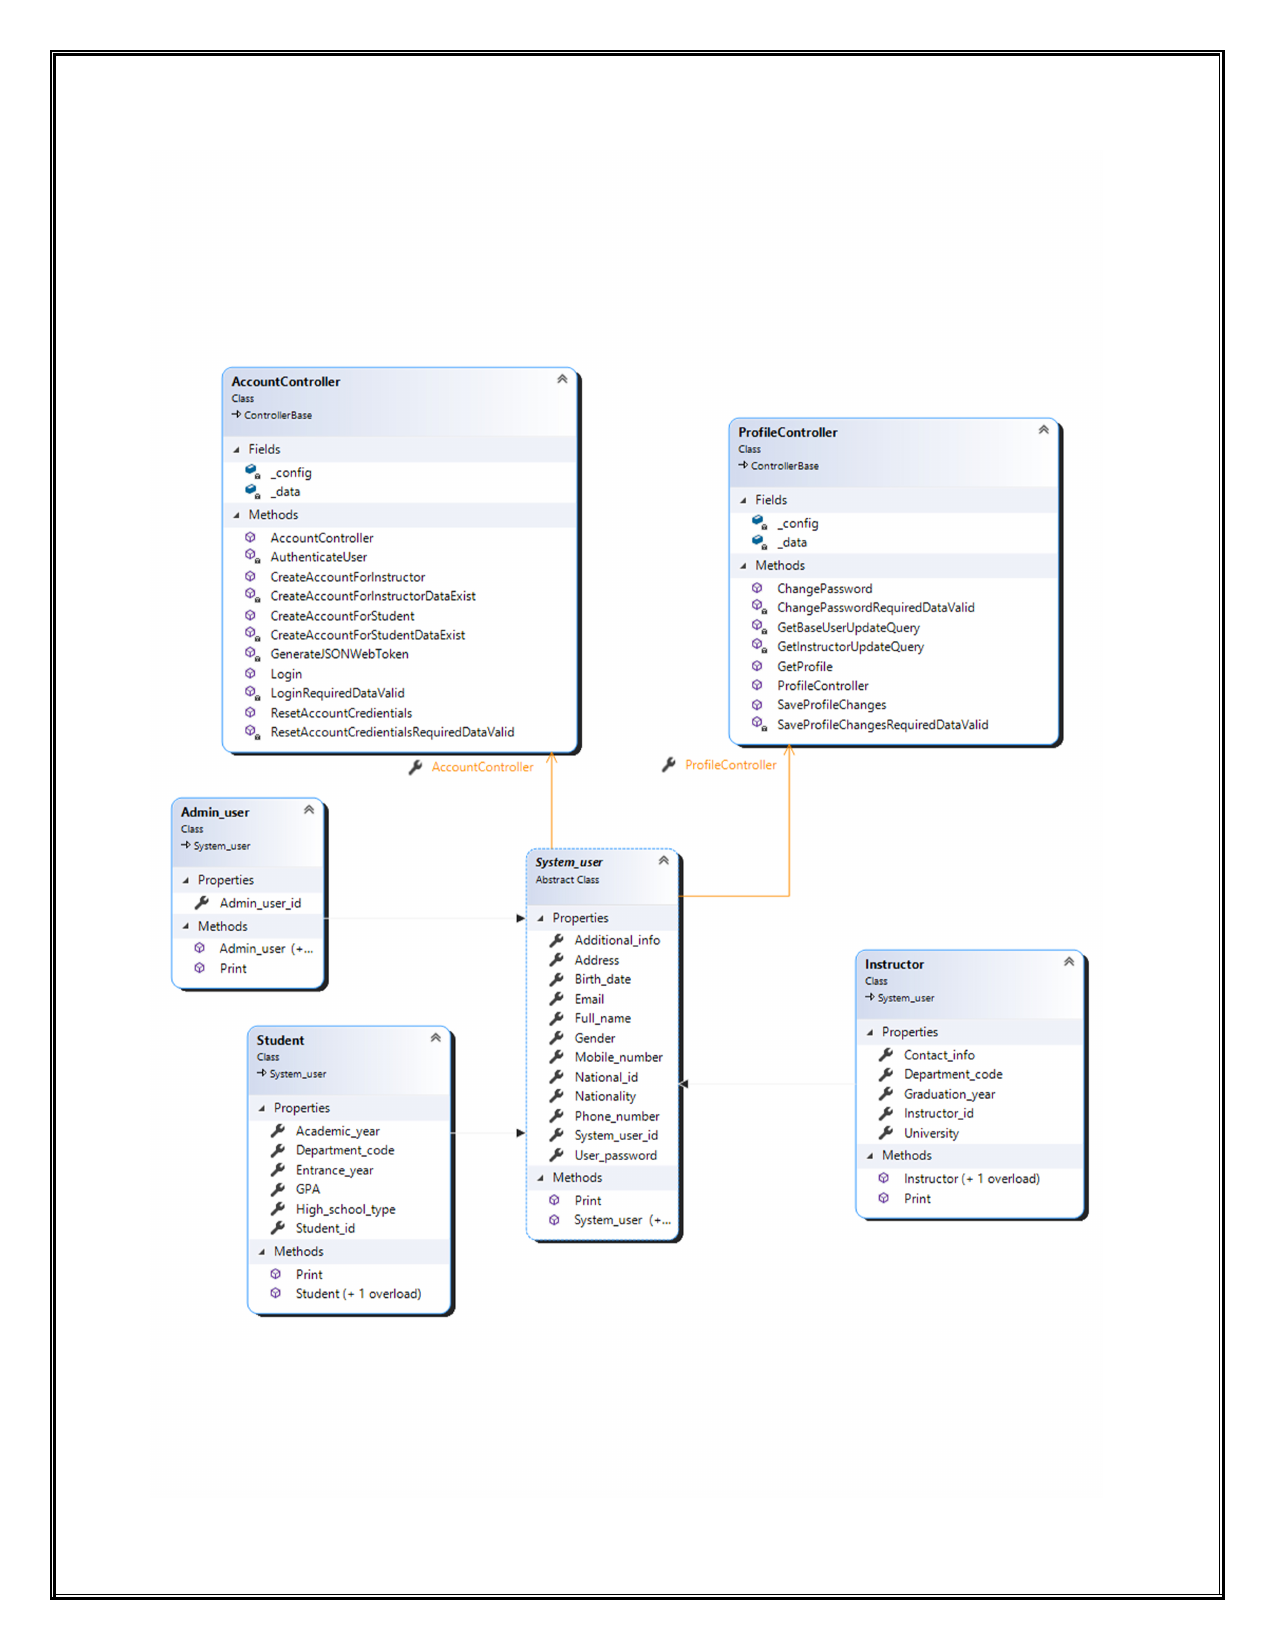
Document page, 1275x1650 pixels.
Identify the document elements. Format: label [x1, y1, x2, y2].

picture [150, 150, 1104, 1498]
